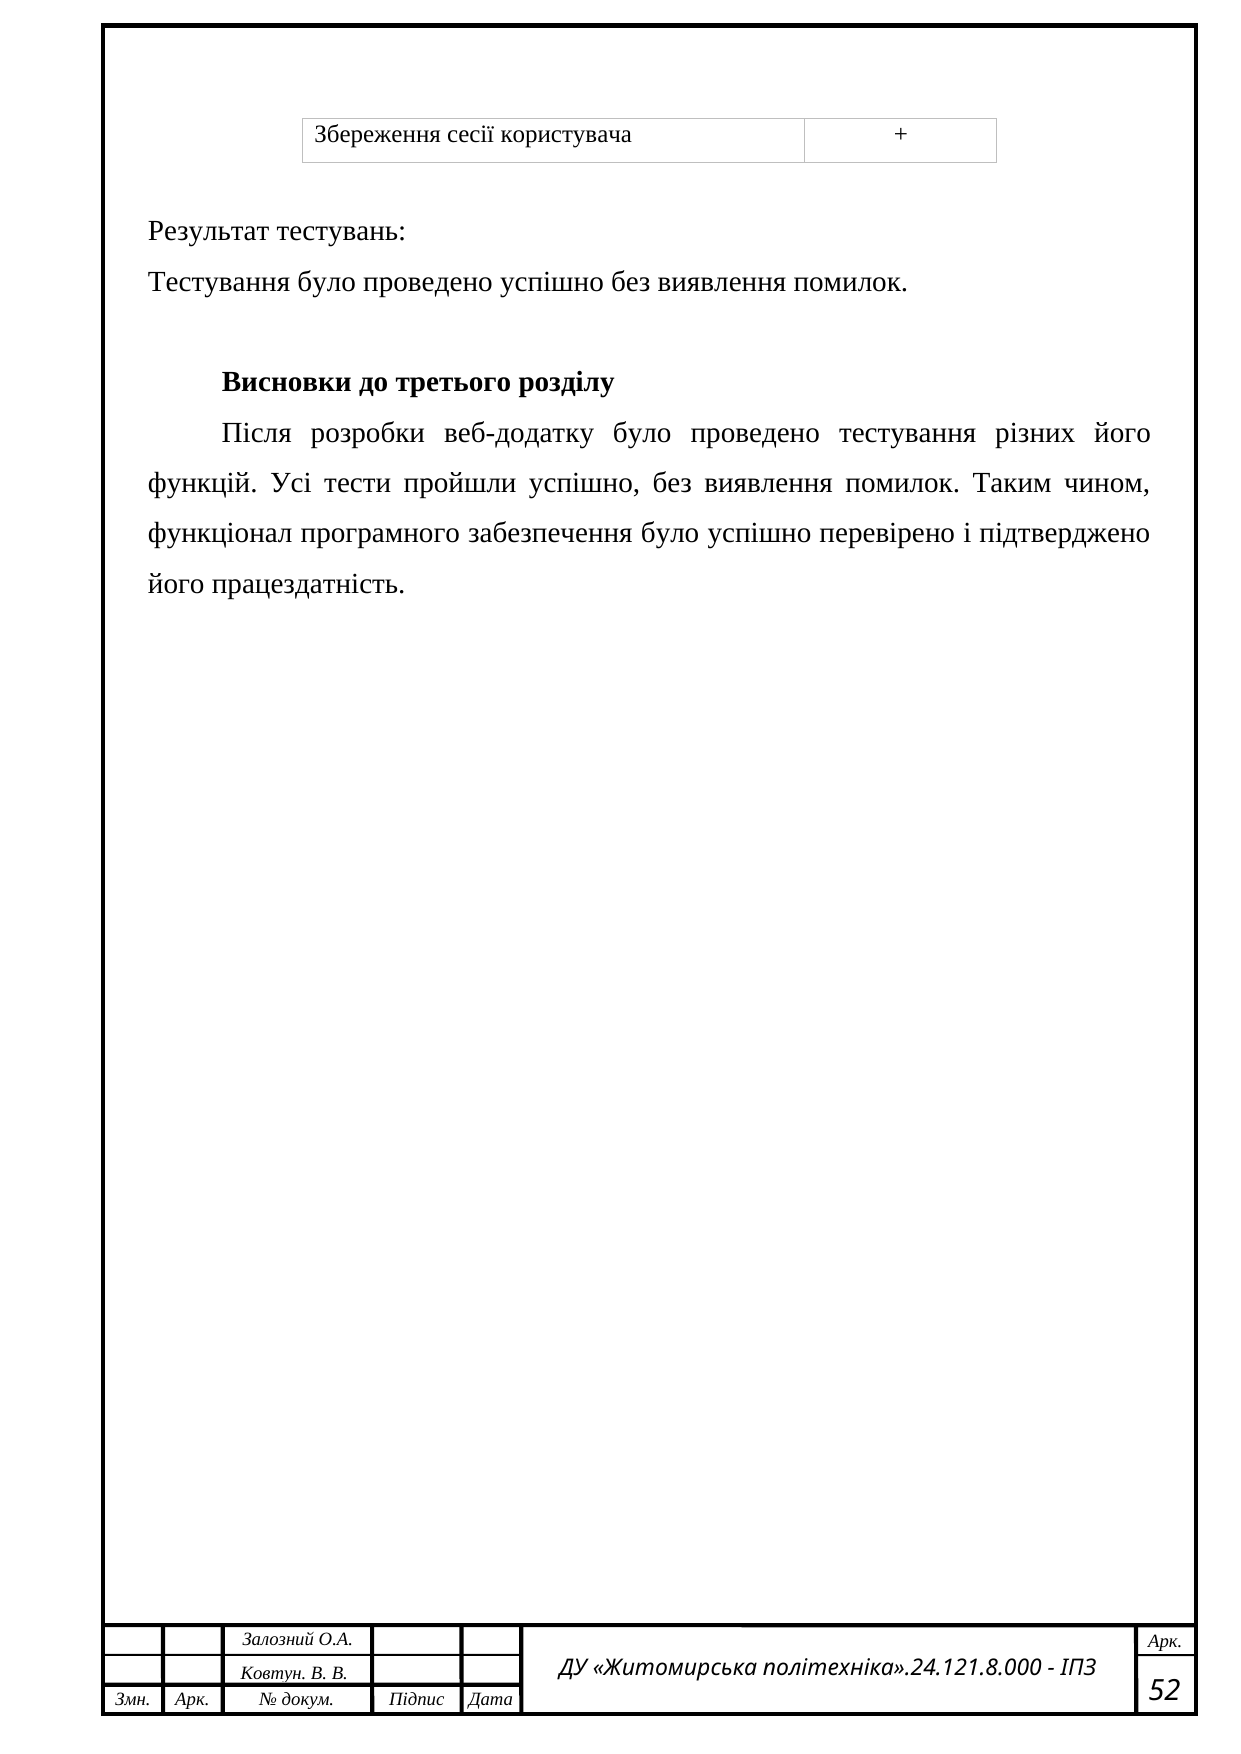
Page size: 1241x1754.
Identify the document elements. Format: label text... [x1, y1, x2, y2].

text Результат тестувань: [148, 213, 1152, 247]
table_cell Збереження сесії користувача [303, 119, 804, 162]
text Тестування було проведено успішно без виявлення помилок. [148, 264, 1152, 297]
subtitle Висновки до третього розділу [148, 364, 1152, 398]
table_cell + [805, 119, 996, 162]
text Після розробки веб-додатку було проведено тестування різних його функцій. Усі тести пройшли успішно, без виявлення помилок. Таким чином, функціонал програмного забезпечення було успішно перевірено і підтверджено його працездатність. [148, 415, 1152, 599]
